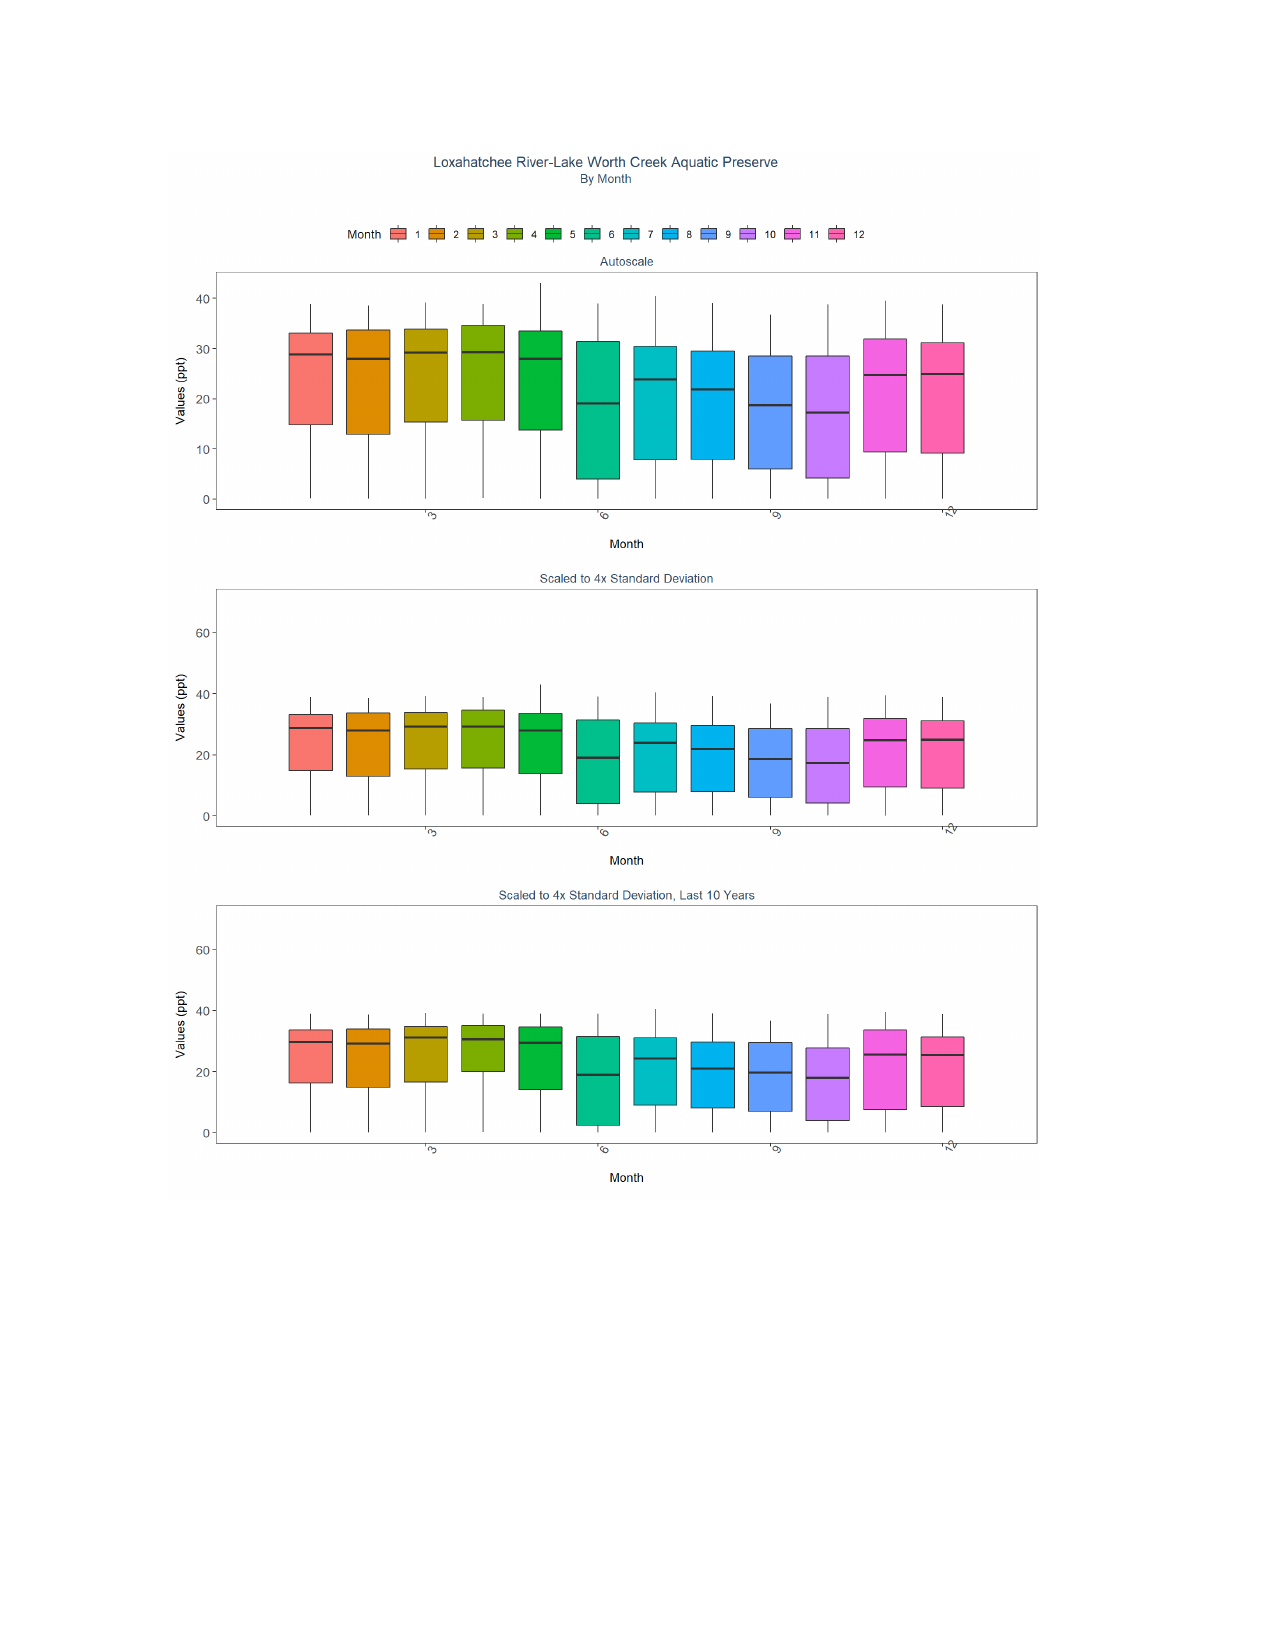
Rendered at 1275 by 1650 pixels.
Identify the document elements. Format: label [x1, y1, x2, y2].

picture [168, 150, 1044, 1200]
